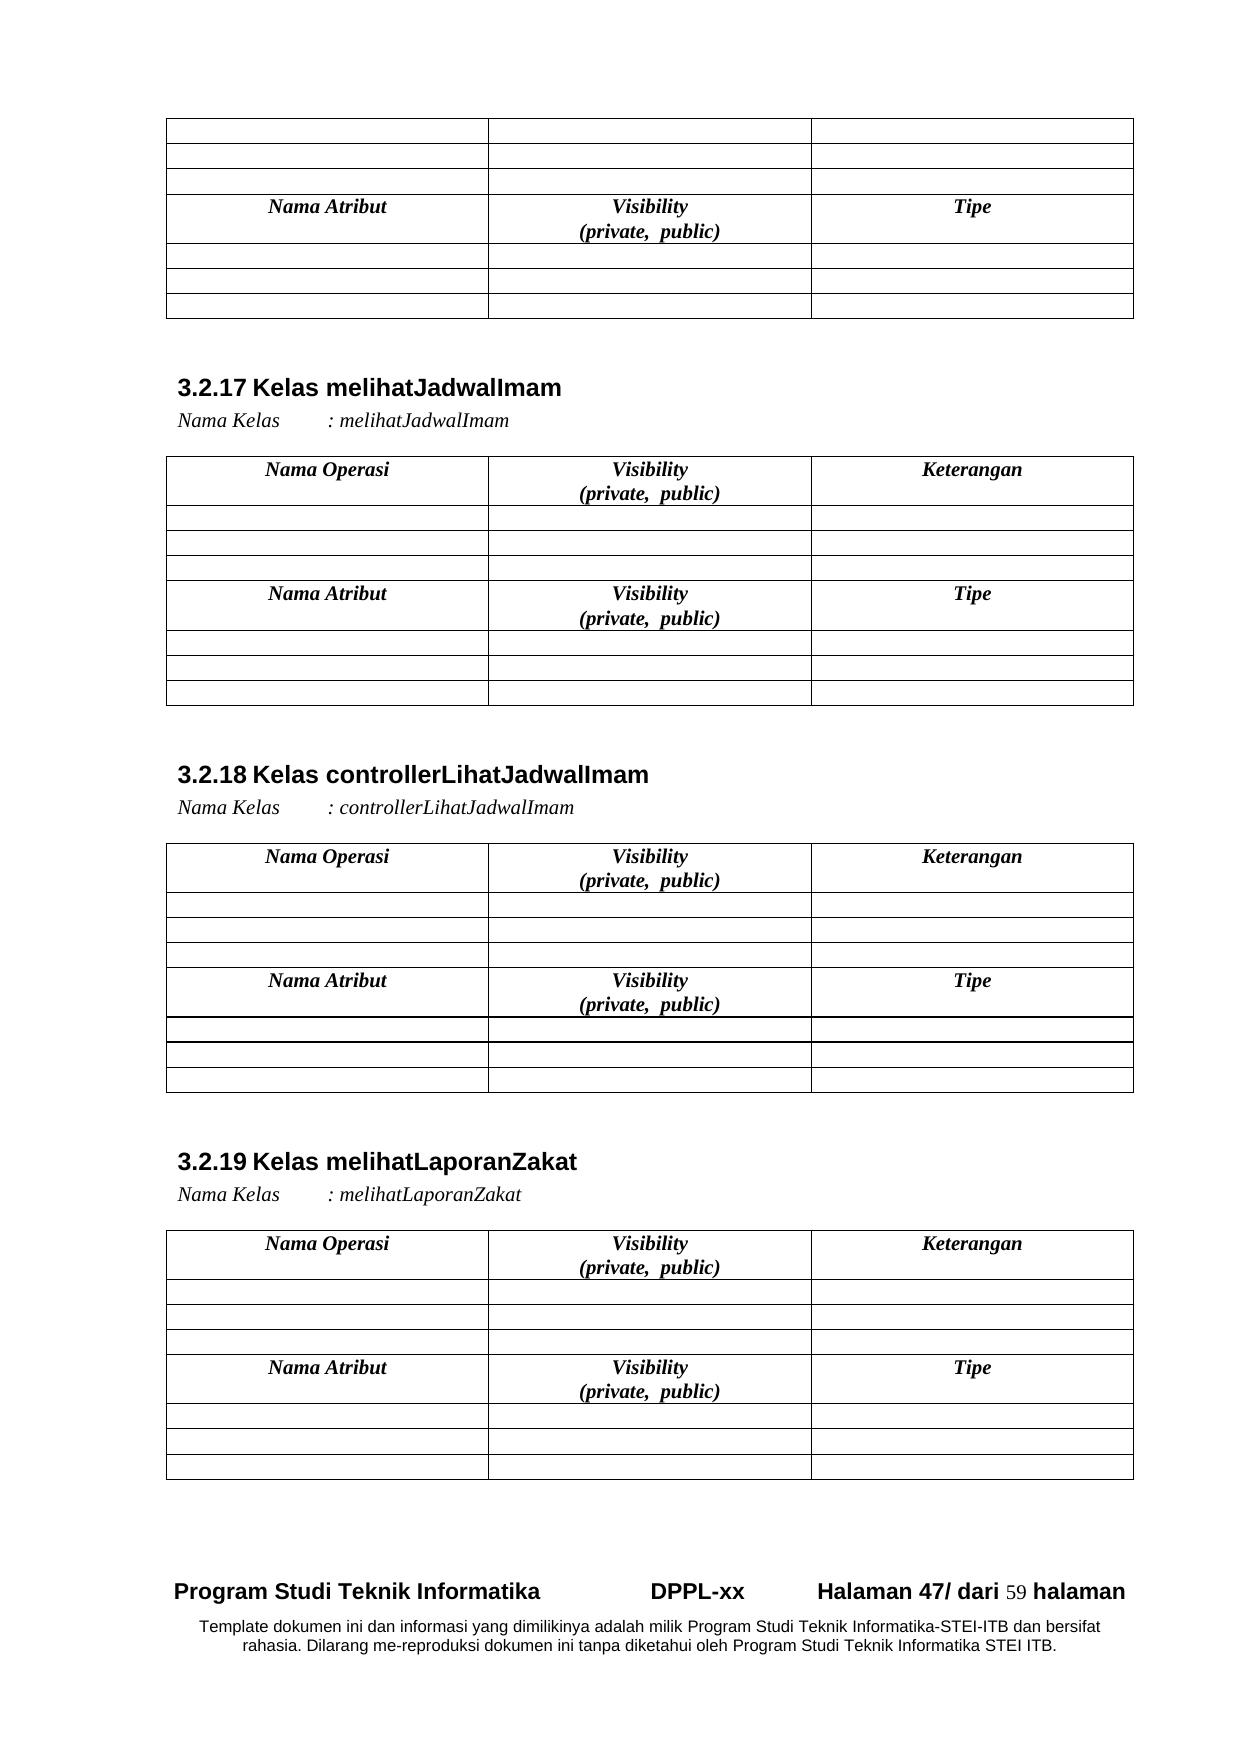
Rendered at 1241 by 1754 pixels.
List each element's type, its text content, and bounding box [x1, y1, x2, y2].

table_cell [167, 556, 488, 580]
table_cell [167, 918, 488, 942]
table_header Nama Operasi [167, 457, 488, 505]
table_cell Visibility (private, public) [489, 1355, 811, 1403]
table_cell [489, 531, 811, 555]
table_header Keterangan [812, 457, 1133, 505]
table_cell [489, 294, 811, 318]
table_cell [167, 1280, 488, 1304]
table_cell [167, 531, 488, 555]
table_cell Visibility (private, public) [489, 581, 811, 629]
table_cell [489, 119, 811, 143]
table_cell [167, 681, 488, 705]
table_cell [812, 1404, 1133, 1428]
table_cell [167, 269, 488, 293]
table_cell [489, 631, 811, 654]
subtitle Kelas melihatJadwalImam [177, 373, 1122, 401]
table_cell [812, 1068, 1133, 1092]
table_cell [812, 1455, 1133, 1478]
table_cell Nama Atribut [167, 581, 488, 629]
table_cell [489, 506, 811, 530]
table_cell [167, 1068, 488, 1092]
table_cell [489, 1280, 811, 1304]
table_cell [489, 656, 811, 680]
table_cell [167, 294, 488, 318]
table_cell Tipe [812, 968, 1133, 1016]
table_cell [812, 631, 1133, 654]
table_cell [167, 656, 488, 680]
table_header Visibility (private, public) [489, 457, 811, 505]
subtitle Kelas controllerLihatJadwalImam [177, 759, 1122, 788]
table_cell [812, 531, 1133, 555]
table_header Visibility (private, public) [489, 844, 811, 892]
table_cell [489, 1043, 811, 1067]
table_cell [812, 506, 1133, 530]
table_cell [489, 681, 811, 705]
table_cell [167, 506, 488, 530]
table_cell [167, 1330, 488, 1354]
table_cell [489, 893, 811, 917]
table_cell [489, 1330, 811, 1354]
table_cell Tipe [812, 581, 1133, 629]
table_cell [167, 893, 488, 917]
table_cell [489, 1455, 811, 1478]
text Nama Kelas : controllerLihatJadwalImam [177, 794, 1122, 819]
table_cell [812, 1018, 1133, 1041]
table_cell [812, 893, 1133, 917]
table_cell [167, 1305, 488, 1329]
table_header Visibility (private, public) [489, 1231, 811, 1279]
table_cell [167, 1043, 488, 1067]
table_cell [167, 1455, 488, 1478]
table_cell [489, 269, 811, 293]
table_cell [812, 943, 1133, 967]
table_cell [167, 144, 488, 168]
text Nama Kelas : melihatLaporanZakat [177, 1181, 1122, 1206]
subtitle Kelas melihatLaporanZakat [177, 1146, 1122, 1175]
table_cell [812, 918, 1133, 942]
table_cell Nama Atribut [167, 968, 488, 1016]
table_cell [489, 144, 811, 168]
table_cell Nama Atribut [167, 1355, 488, 1403]
table_cell [812, 681, 1133, 705]
table_cell [812, 169, 1133, 193]
table_cell [489, 244, 811, 268]
table_cell Visibility (private, public) [489, 968, 811, 1016]
table_cell [812, 1043, 1133, 1067]
table_cell [812, 244, 1133, 268]
table_cell [489, 1018, 811, 1041]
table_cell [489, 1068, 811, 1092]
table_cell Nama Atribut [167, 195, 488, 243]
table_cell [167, 119, 488, 143]
table_cell [489, 1305, 811, 1329]
table_cell [167, 169, 488, 193]
table_cell [489, 1404, 811, 1428]
table_cell [489, 1429, 811, 1453]
table_cell [812, 656, 1133, 680]
table_cell [167, 943, 488, 967]
table_header Keterangan [812, 1231, 1133, 1279]
table_cell [167, 631, 488, 654]
table_cell Tipe [812, 195, 1133, 243]
table_cell [812, 1330, 1133, 1354]
table_cell [812, 119, 1133, 143]
table_cell [812, 1305, 1133, 1329]
table_cell Tipe [812, 1355, 1133, 1403]
table_cell [812, 1429, 1133, 1453]
table_header Nama Operasi [167, 844, 488, 892]
table_cell Visibility (private, public) [489, 195, 811, 243]
table_cell [489, 169, 811, 193]
table_cell [812, 269, 1133, 293]
table_cell [812, 1280, 1133, 1304]
table_cell [812, 144, 1133, 168]
table_cell [812, 556, 1133, 580]
table_cell [167, 1404, 488, 1428]
table_header Nama Operasi [167, 1231, 488, 1279]
table_header Keterangan [812, 844, 1133, 892]
text Nama Kelas : melihatJadwalImam [177, 408, 1122, 432]
table_cell [489, 918, 811, 942]
table_cell [489, 556, 811, 580]
table_cell [489, 943, 811, 967]
table_cell [167, 244, 488, 268]
table_cell [167, 1018, 488, 1041]
table_cell [167, 1429, 488, 1453]
table_cell [812, 294, 1133, 318]
